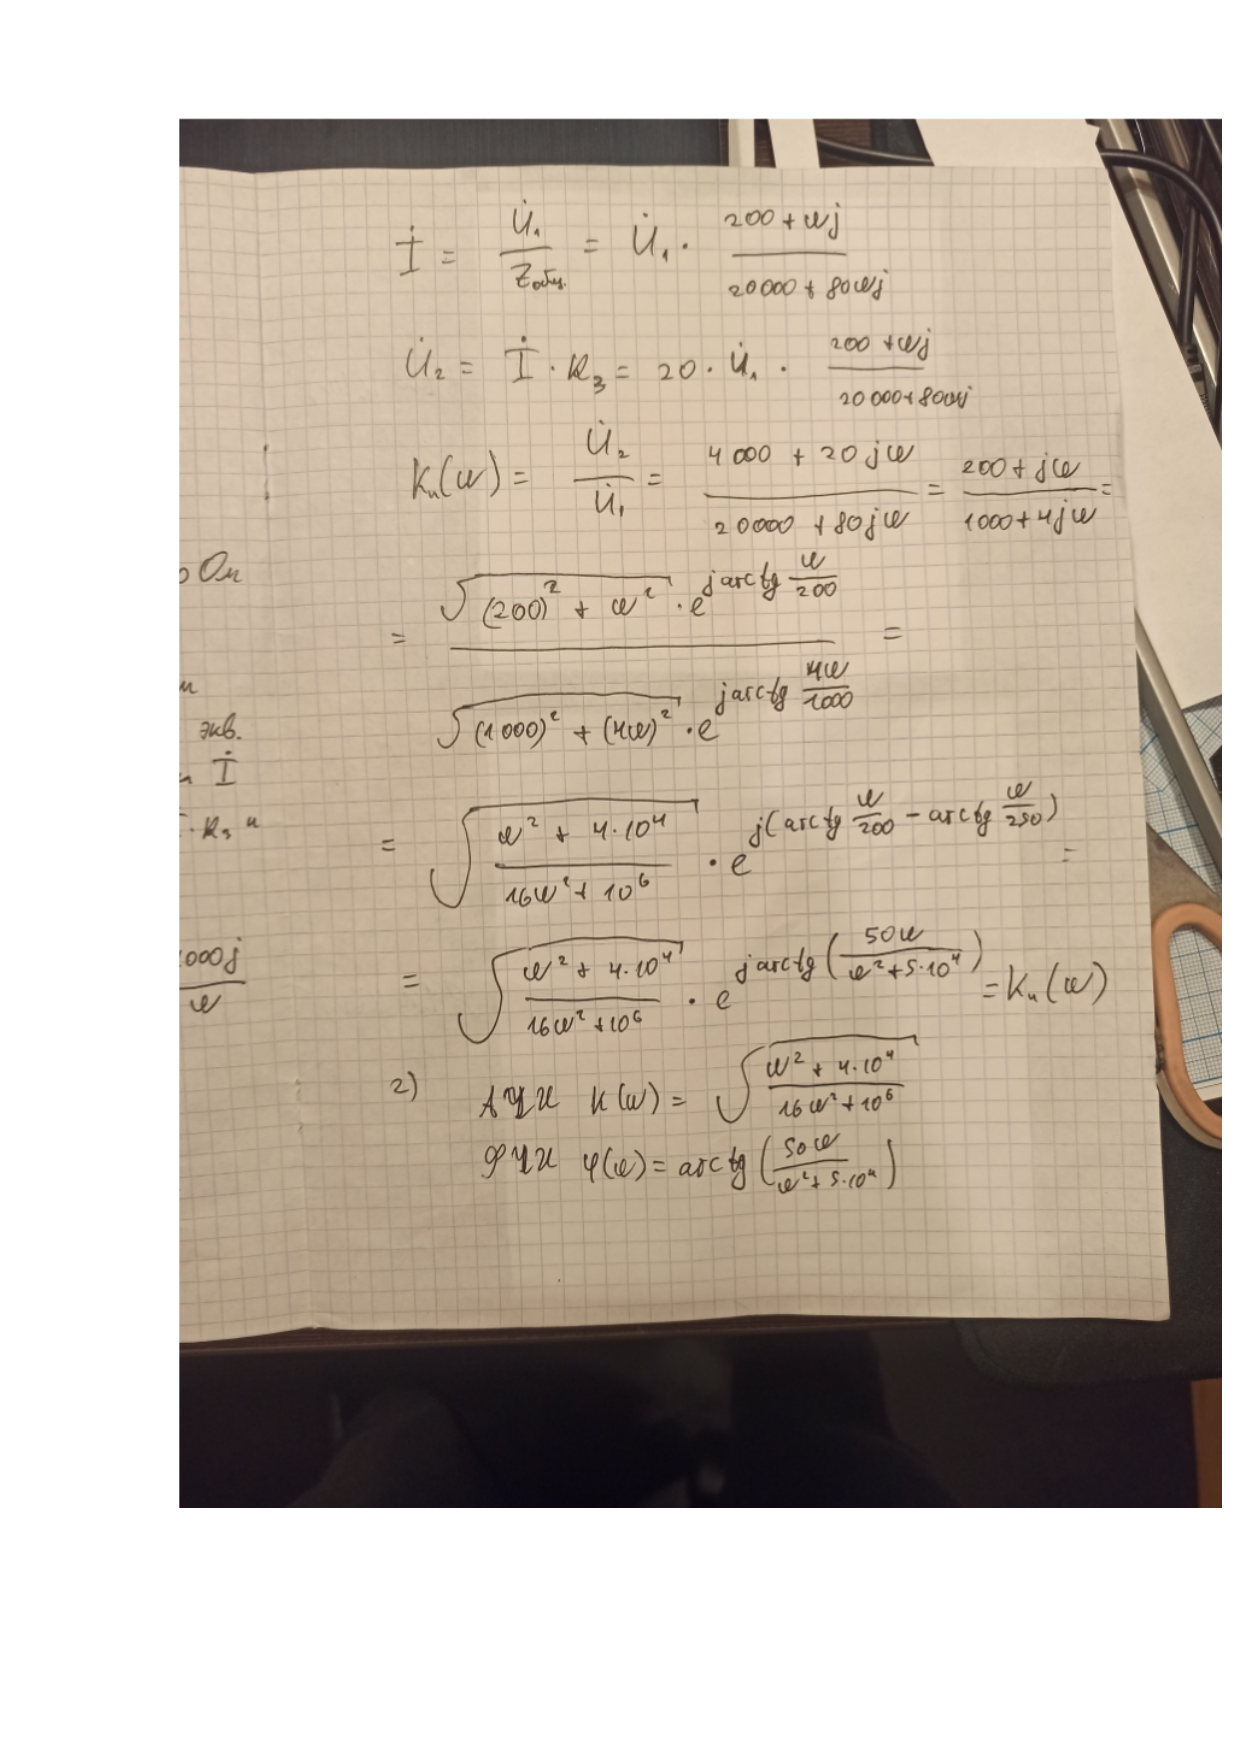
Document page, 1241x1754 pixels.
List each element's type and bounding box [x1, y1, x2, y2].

picture [180, 120, 1222, 1508]
